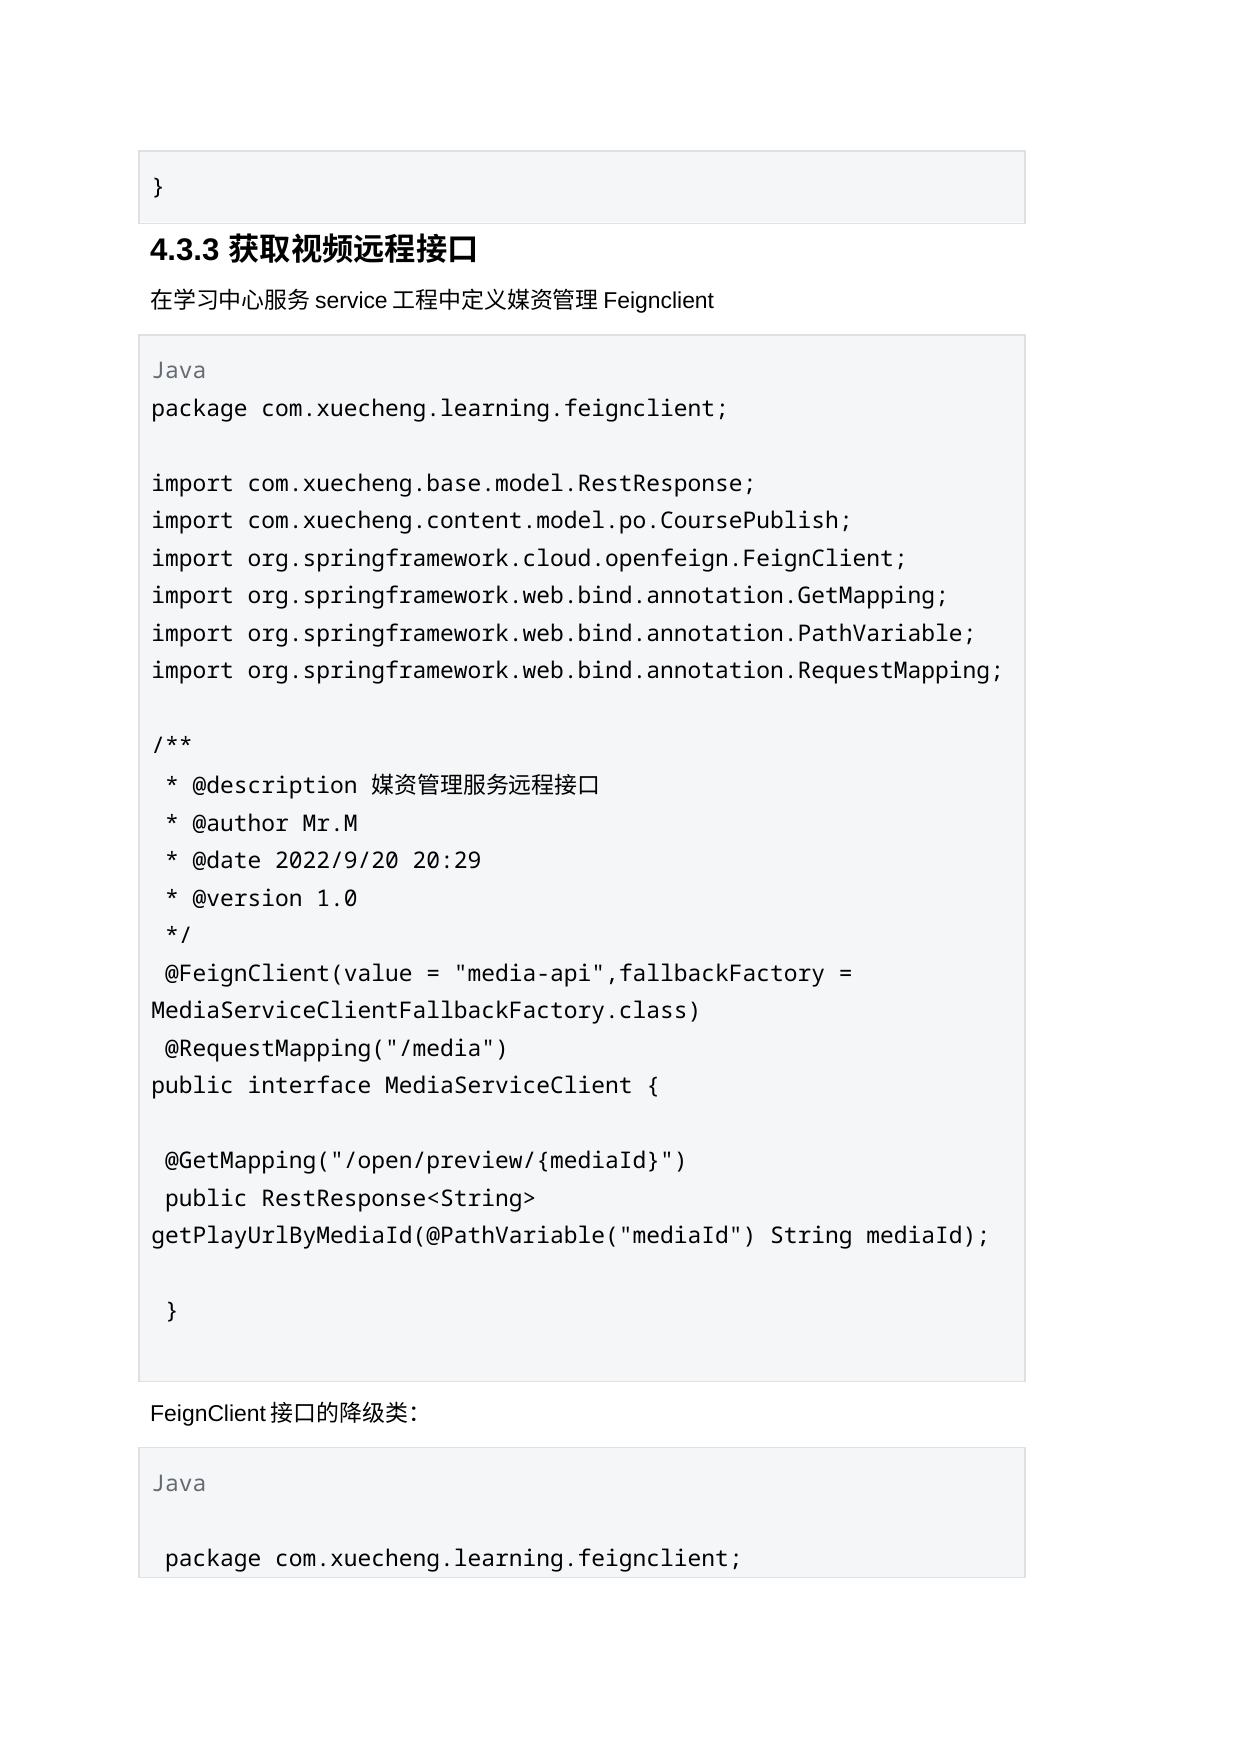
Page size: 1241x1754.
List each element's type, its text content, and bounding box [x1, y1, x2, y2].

text 在学习中心服务service工程中定义媒资管理Feignclient [150, 282, 1090, 315]
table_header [140, 152, 1024, 222]
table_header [140, 1448, 1024, 1577]
text FeignClient接口的降级类： [150, 1394, 1090, 1428]
table_header Java package com.xuecheng.learning.feignclient; import com.xuecheng.base.model.RestResponse; import com.xuecheng.content.model.po.CoursePublish; import org.springframework.cloud.openfeign.FeignClient; import org.springframework.web.bind.annotation.GetMapping; import org.springframework.web.bind.annotation.PathVariable; import org.springframework.web.bind.annotation.RequestMapping; /** * @description 媒资管理服务远程接口 * @author Mr.M * @date 2022/9/20 20:29 * @version 1.0 */ @FeignClient(value = "media-api",fallbackFactory = MediaServiceClientFallbackFactory.class) @RequestMapping("/media") public interface MediaServiceClient { @GetMapping("/open/preview/{mediaId}") public RestResponse<String> getPlayUrlByMediaId(@PathVariable("mediaId") String mediaId); } [140, 336, 1024, 1381]
